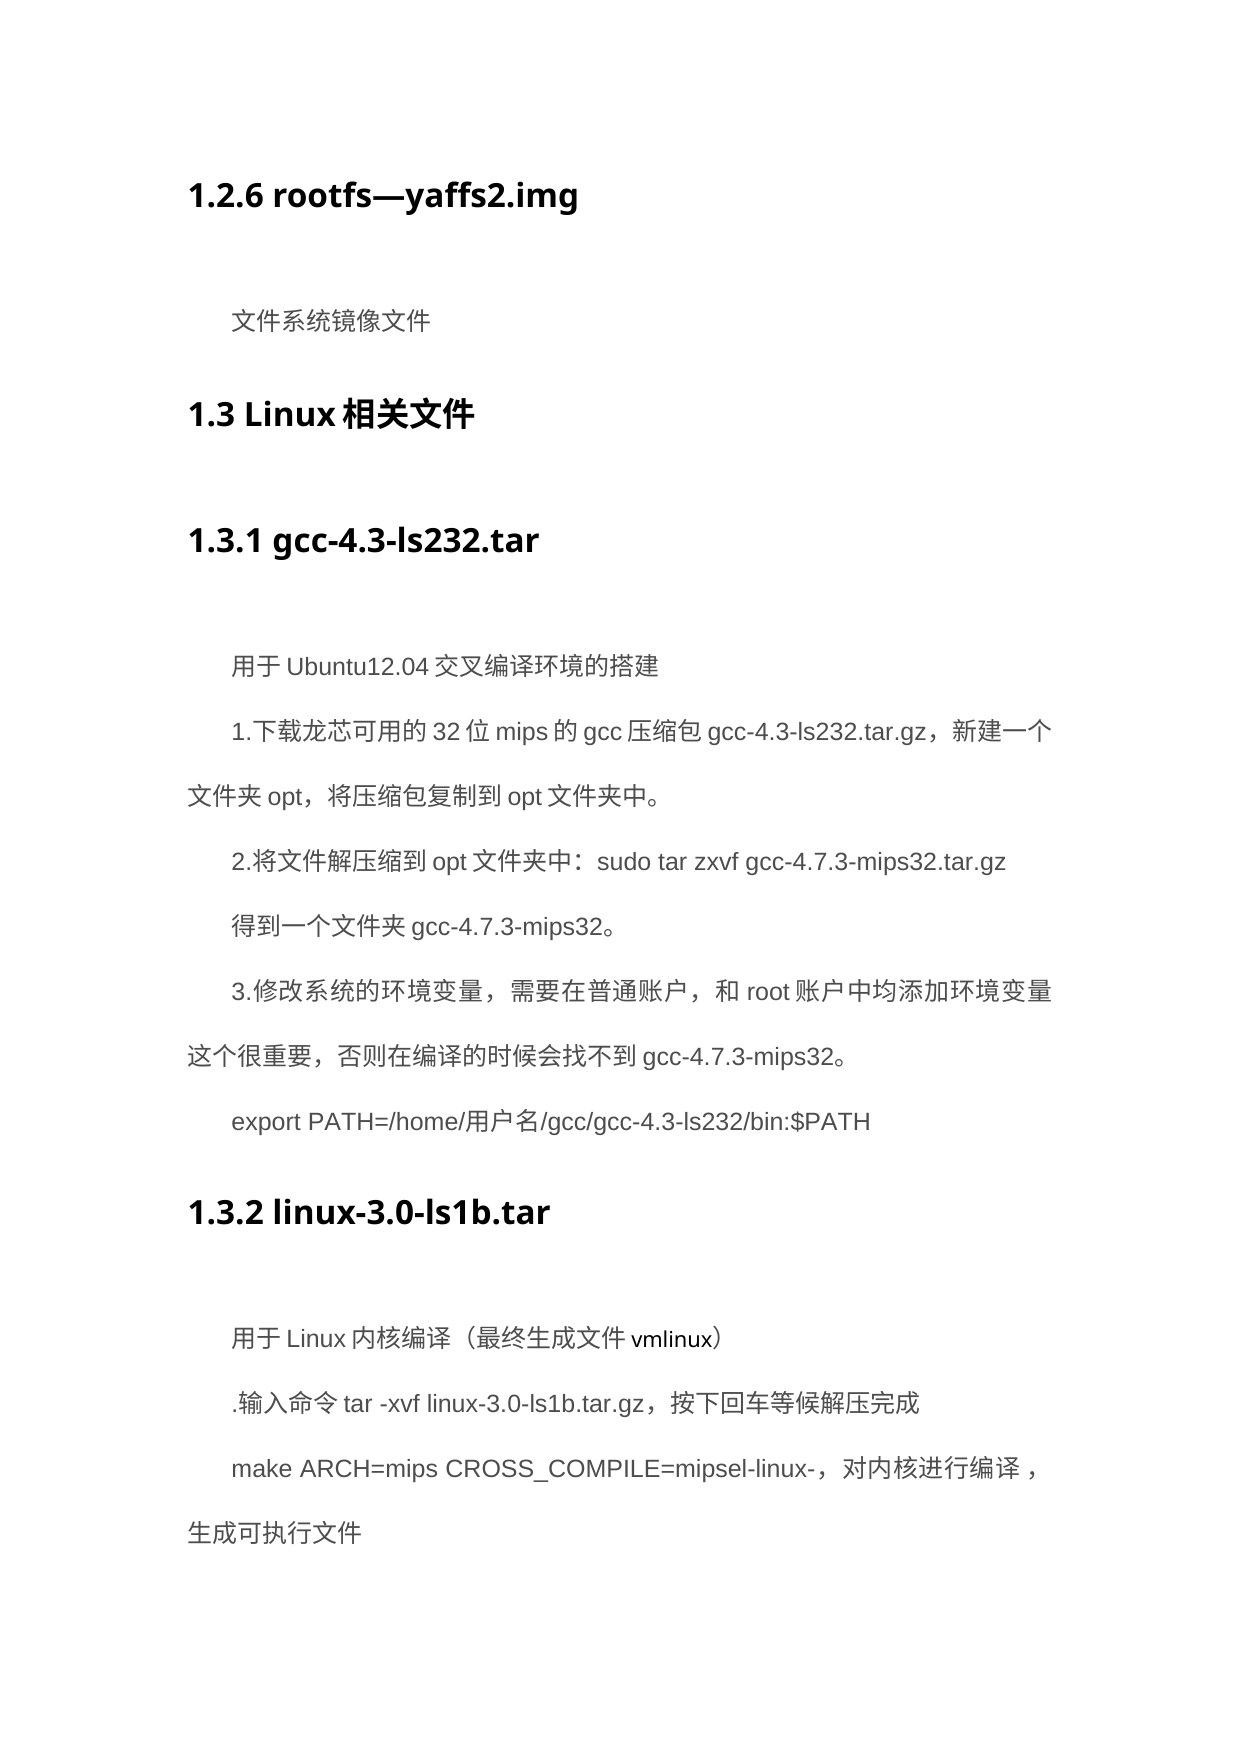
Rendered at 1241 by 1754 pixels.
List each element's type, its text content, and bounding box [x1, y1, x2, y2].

text 用于Ubuntu12.04交叉编译环境的搭建 [187, 632, 1053, 697]
text 1.下载龙芯可用的32位mips的gcc压缩包gcc-4.3-ls232.tar.gz，新建一个文件夹opt，将压缩包复制到opt文件夹中。 [187, 697, 1053, 827]
text .输入命令tar -xvf linux-3.0-ls1b.tar.gz，按下回车等候解压完成 [187, 1369, 1053, 1434]
text 3.修改系统的环境变量，需要在普通账户，和root账户中均添加环境变量。这个很重要，否则在编译的时候会找不到gcc-4.7.3-mips32。 [187, 957, 1053, 1087]
subtitle 1.3.2 linux-3.0-ls1b.tar [187, 1179, 1053, 1244]
text export PATH=/home/用户名/gcc/gcc-4.3-ls232/bin:$PATH [187, 1087, 1053, 1152]
subtitle 1.2.6 rootfs—yaffs2.img [187, 162, 1053, 227]
text make ARCH=mips CROSS_COMPILE=mipsel-linux-，对内核进行编译 ，生成可执行文件 [187, 1434, 1053, 1564]
text 得到一个文件夹gcc-4.7.3-mips32。 [187, 892, 1053, 957]
subtitle 1.3 Linux相关文件 [187, 379, 1053, 444]
text 用于Linux内核编译（最终生成文件vmlinux） [187, 1304, 1053, 1369]
text 文件系统镜像文件 [187, 287, 1053, 352]
text 2.将文件解压缩到opt文件夹中：sudo tar zxvf gcc-4.7.3-mips32.tar.gz [187, 827, 1053, 892]
subtitle 1.3.1 gcc-4.3-ls232.tar [187, 507, 1053, 572]
